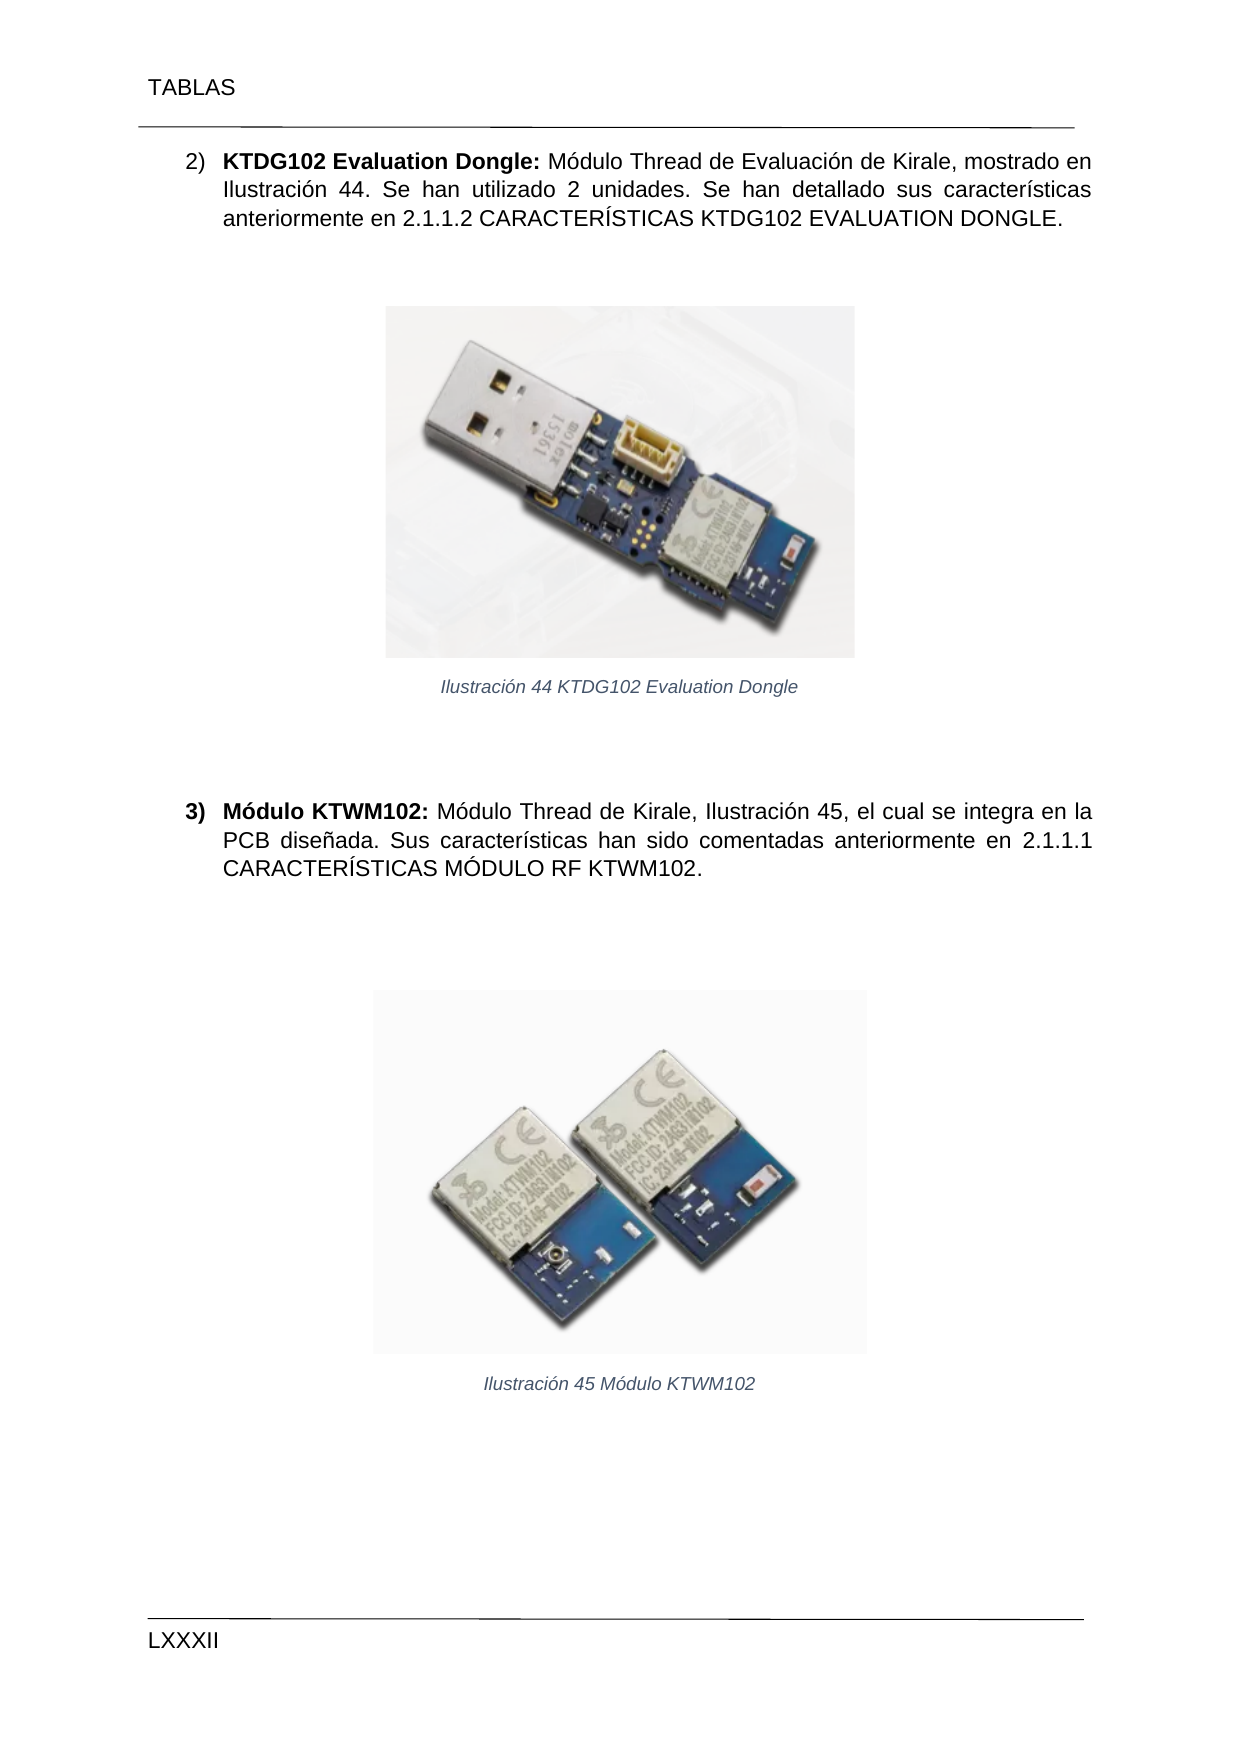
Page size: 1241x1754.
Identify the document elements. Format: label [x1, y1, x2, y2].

picture [385, 306, 855, 658]
picture [373, 990, 867, 1354]
